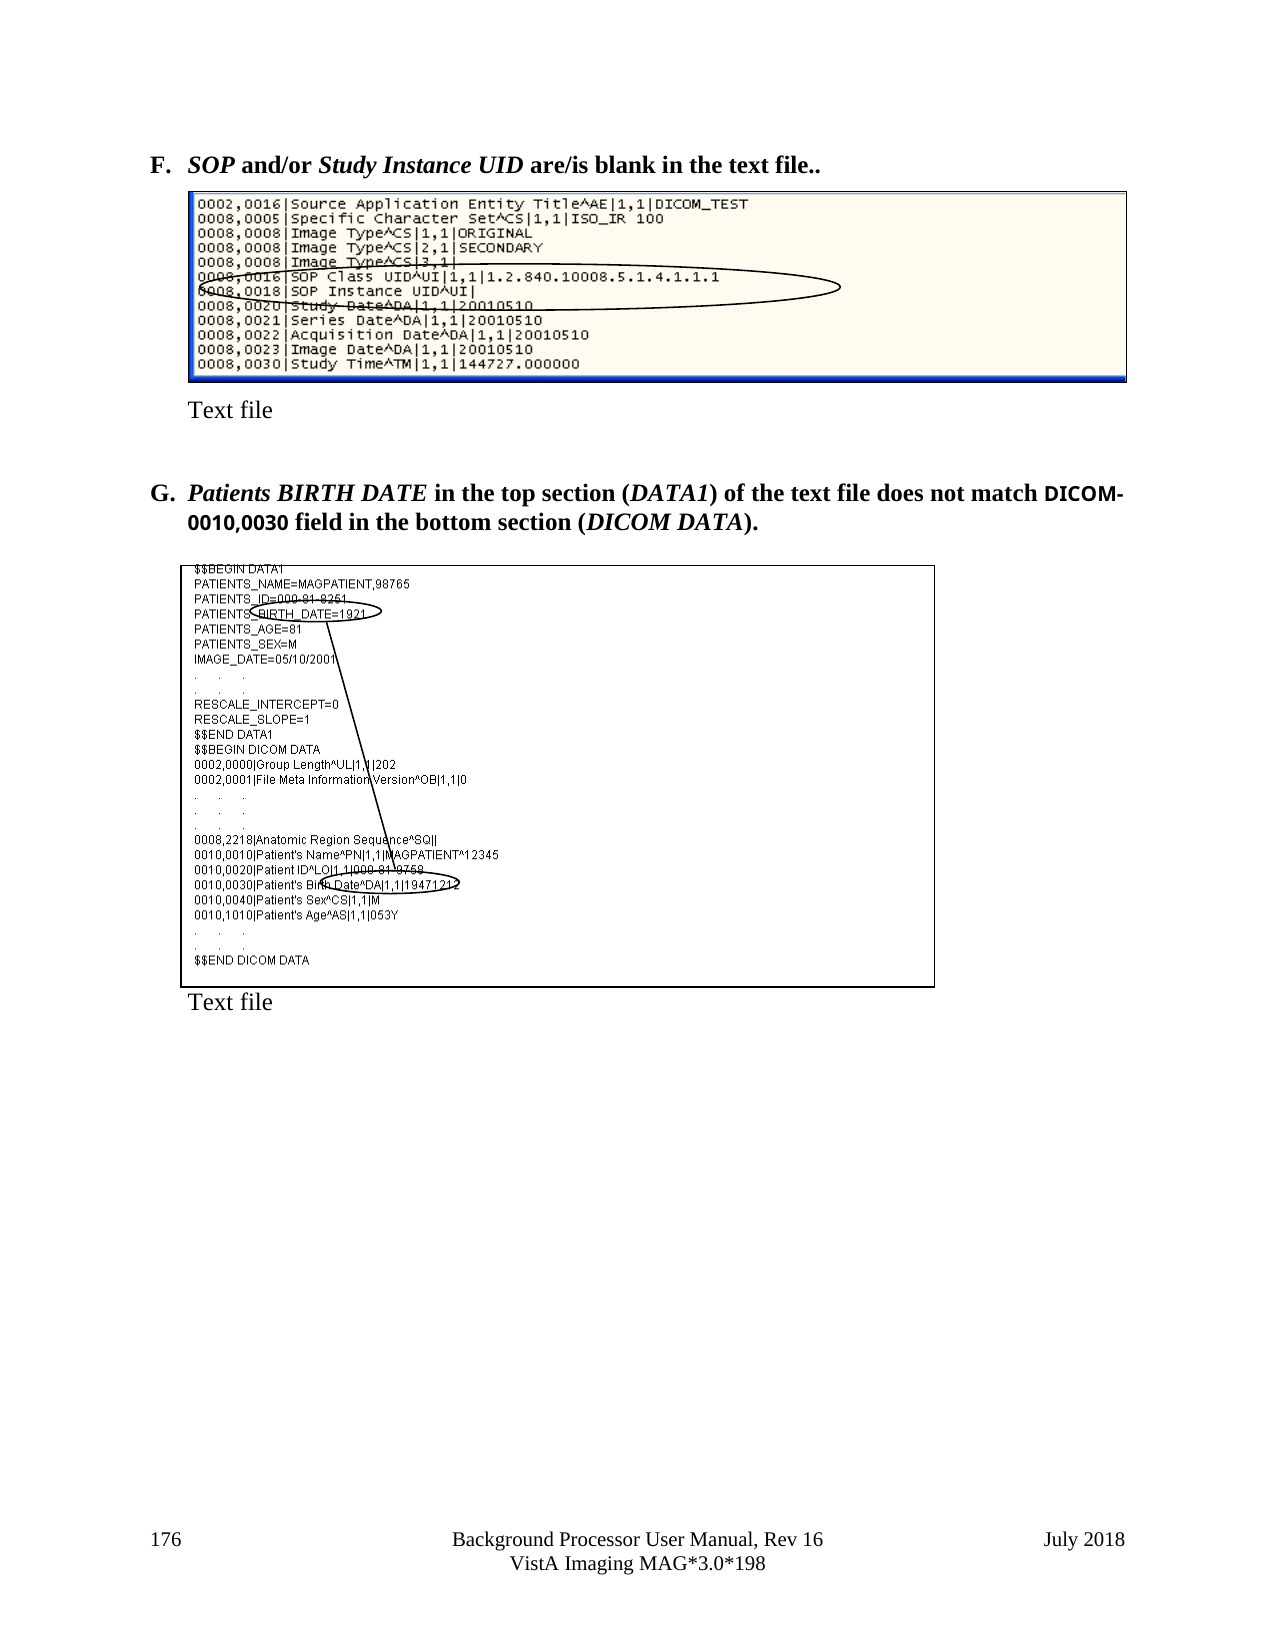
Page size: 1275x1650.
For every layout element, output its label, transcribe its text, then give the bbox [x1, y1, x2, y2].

picture [193, 566, 934, 975]
picture [189, 192, 1126, 382]
text Text file [187, 987, 1125, 1015]
list SOP and/or Study Instance UID are/is blank in the text file.. [150, 150, 1125, 179]
text Text file [187, 396, 1125, 424]
list Patients BIRTH DATE in the top section (DATA1) of the text file does not match DICOM- 0010,0030 field in the bottom section (DICOM DATA). [150, 478, 1125, 537]
picture [193, 562, 976, 975]
